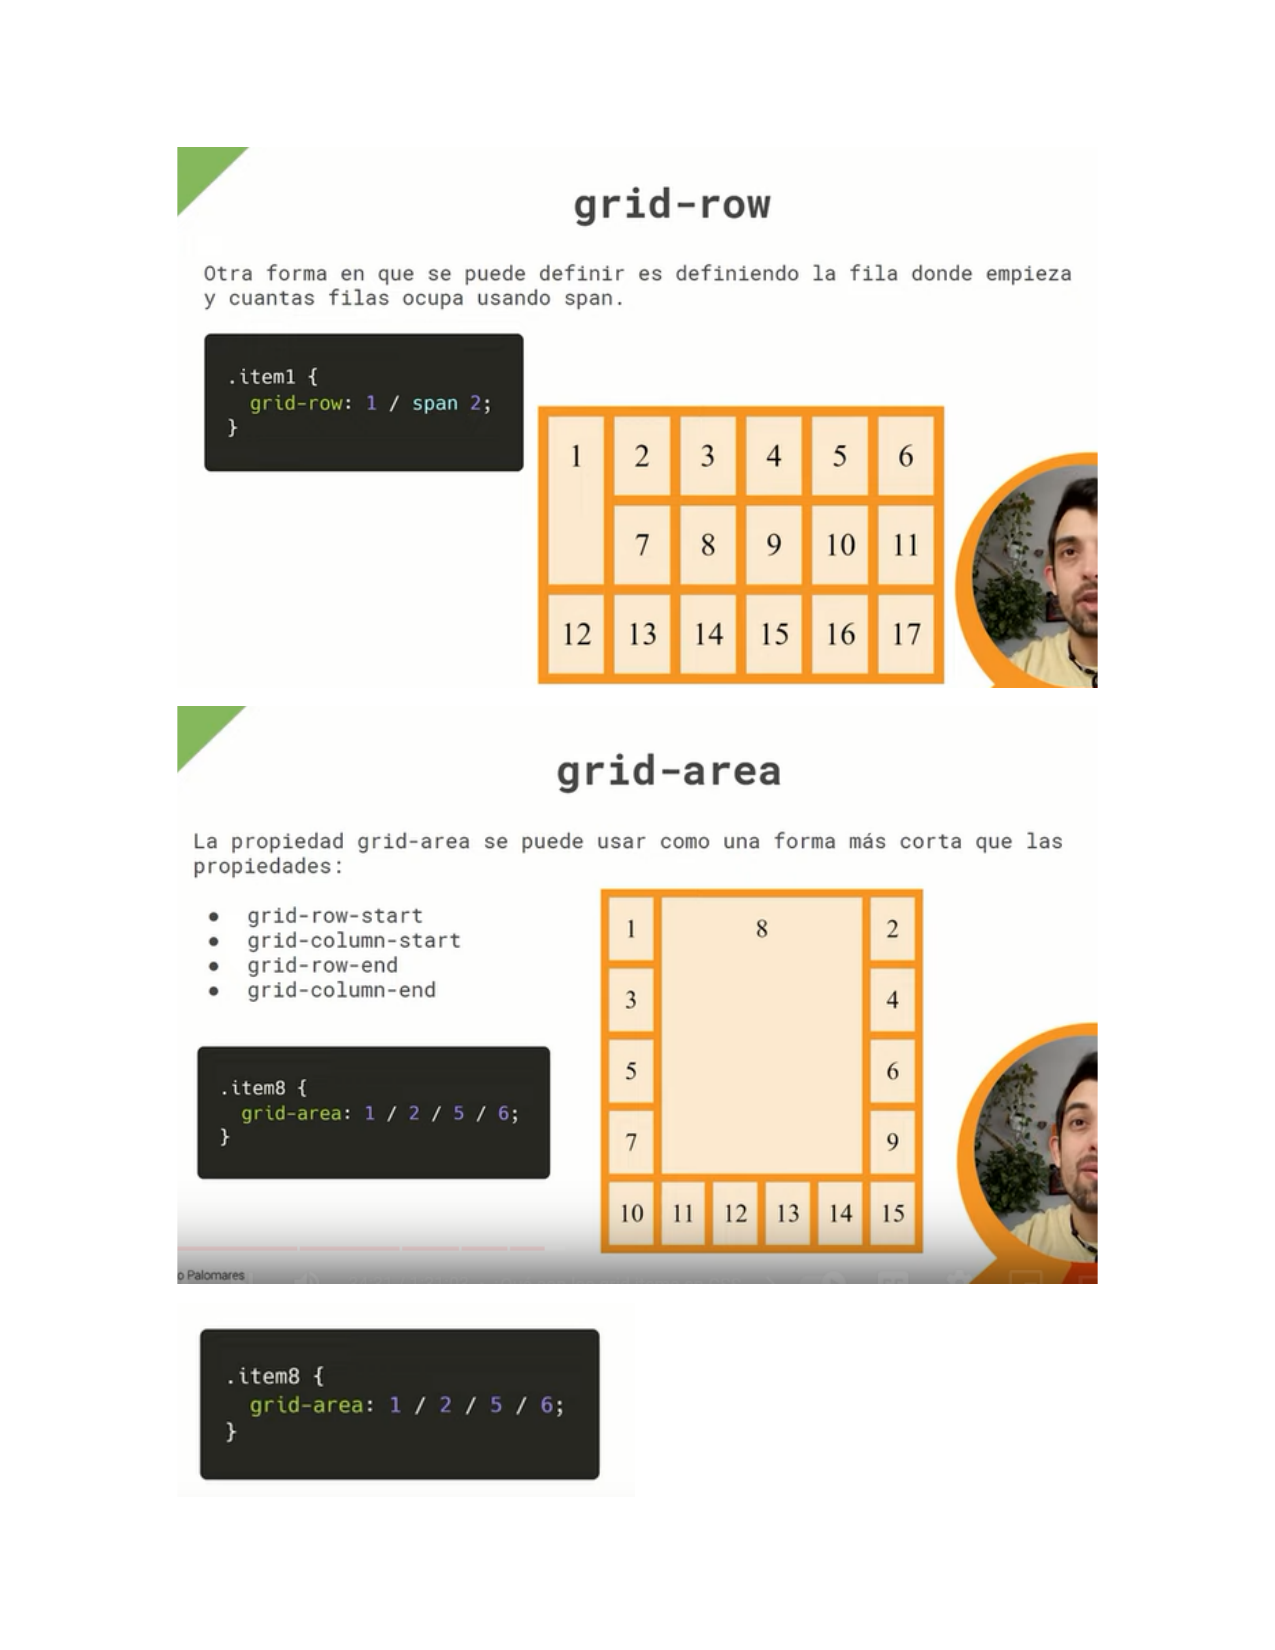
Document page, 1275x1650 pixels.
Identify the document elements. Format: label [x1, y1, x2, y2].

picture [177, 147, 1098, 688]
picture [177, 1303, 635, 1497]
picture [177, 706, 1098, 1284]
